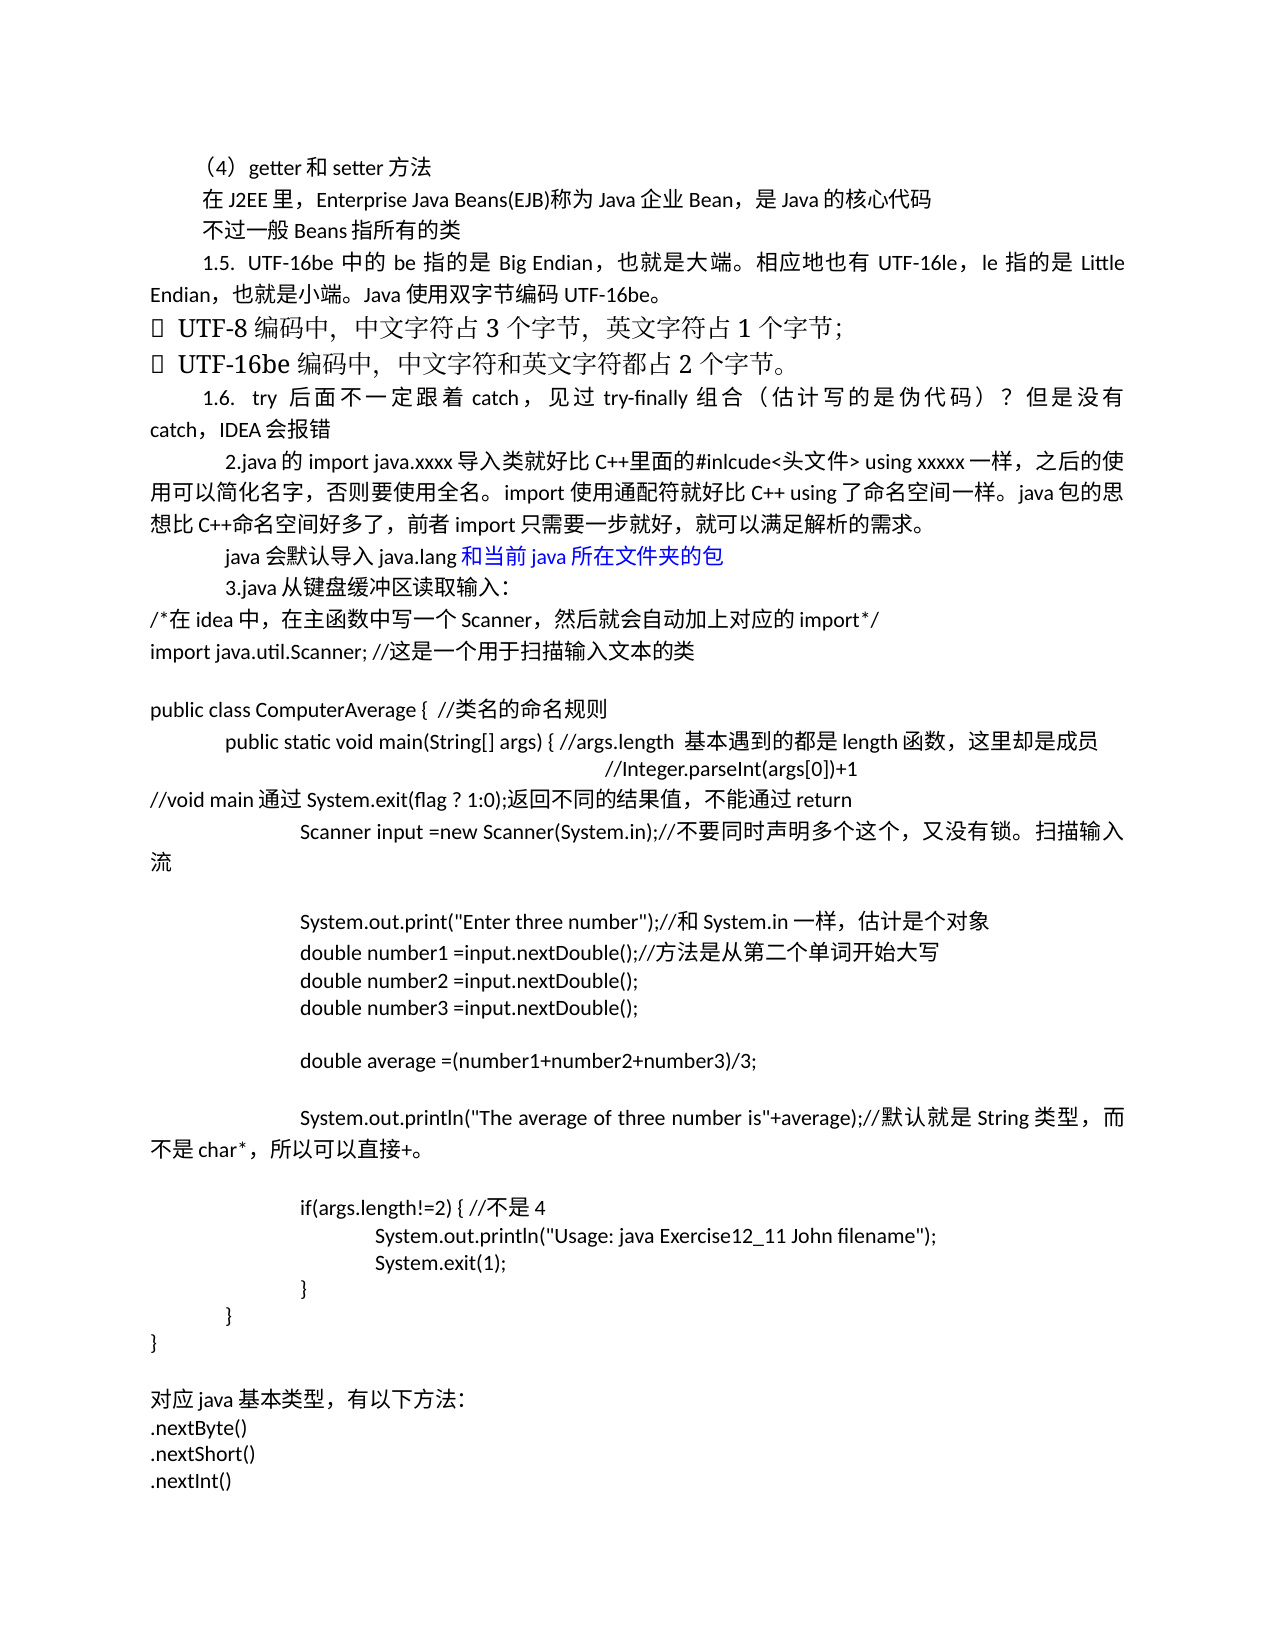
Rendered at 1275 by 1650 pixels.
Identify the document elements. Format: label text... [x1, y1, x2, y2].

text double average =(number1+number2+number3)/3; [150, 1047, 1125, 1074]
text } [150, 1275, 1125, 1302]
text 2.java的import java.xxxx导入类就好比C++里面的#inlcude<头文件> using xxxxx一样，之后的使用可以简化名字，否则要使用全名。import 使用通配符就好比C++ using了命名空间一样。java包的思想比C++命名空间好多了，前者import只需要一步就好，就可以满足解析的需求。 [150, 444, 1125, 539]
text public static void main(String[] args) { //args.length 基本遇到的都是length函数，这里却是成员 [150, 724, 1125, 755]
text double number1 =input.nextDouble();//方法是从第二个单词开始大写 [150, 935, 1125, 967]
text .nextByte() [150, 1414, 1125, 1440]
text double number3 =input.nextDouble(); [150, 994, 1125, 1020]
text 1.6. try 后面不一定跟着catch，见过try-finally组合（估计写的是伪代码）？但是没有catch，IDEA会报错 [150, 380, 1125, 444]
text .nextShort() [150, 1440, 1125, 1467]
text if(args.length!=2) { //不是4 [150, 1190, 1125, 1222]
text } [150, 1329, 1125, 1355]
text  UTF-16be 编码中，中文字符和英文字符都占 2 个字节。 [150, 344, 1125, 380]
text 1.5. UTF-16be 中的 be 指的是 Big Endian，也就是大端。相应地也有 UTF-16le，le 指的是 Little Endian，也就是小端。Java 使用双字节编码 UTF-16be。 [150, 245, 1125, 308]
text Scanner input =new Scanner(System.in);//不要同时声明多个这个，又没有锁。扫描输入流 [150, 814, 1125, 877]
text .nextInt() [150, 1467, 1125, 1494]
text import java.util.Scanner; //这是一个用于扫描输入文本的类 [150, 634, 1125, 665]
text public class ComputerAverage { //类名的命名规则 [150, 692, 1125, 724]
text  UTF-8 编码中，中文字符占 3 个字节，英文字符占 1 个字节； [150, 308, 1125, 344]
text //Integer.parseInt(args[0])+1 [150, 755, 1125, 782]
text /*在idea中，在主函数中写一个Scanner，然后就会自动加上对应的import*/ [150, 602, 1125, 634]
text //void main通过System.exit(flag ? 1:0);返回不同的结果值，不能通过return [150, 782, 1125, 814]
text System.out.print("Enter three number");//和System.in一样，估计是个对象 [150, 904, 1125, 935]
text 在J2EE里，Enterprise Java Beans(EJB)称为Java 企业Bean，是Java的核心代码 [150, 182, 1125, 213]
text System.out.println("Usage: java Exercise12_11 John filename"); [150, 1222, 1125, 1249]
text （4）getter和setter方法 [150, 150, 1125, 182]
text 3.java从键盘缓冲区读取输入： [150, 570, 1125, 602]
text 对应java基本类型，有以下方法： [150, 1382, 1125, 1414]
text } [150, 1302, 1125, 1329]
text System.out.println("The average of three number is"+average);//默认就是String类型，而不是char*，所以可以直接+。 [150, 1100, 1125, 1164]
text double number2 =input.nextDouble(); [150, 967, 1125, 994]
text java会默认导入java.lang和当前java所在文件夹的包 [150, 539, 1125, 570]
text 不过一般Beans指所有的类 [150, 213, 1125, 245]
text System.exit(1); [150, 1249, 1125, 1275]
